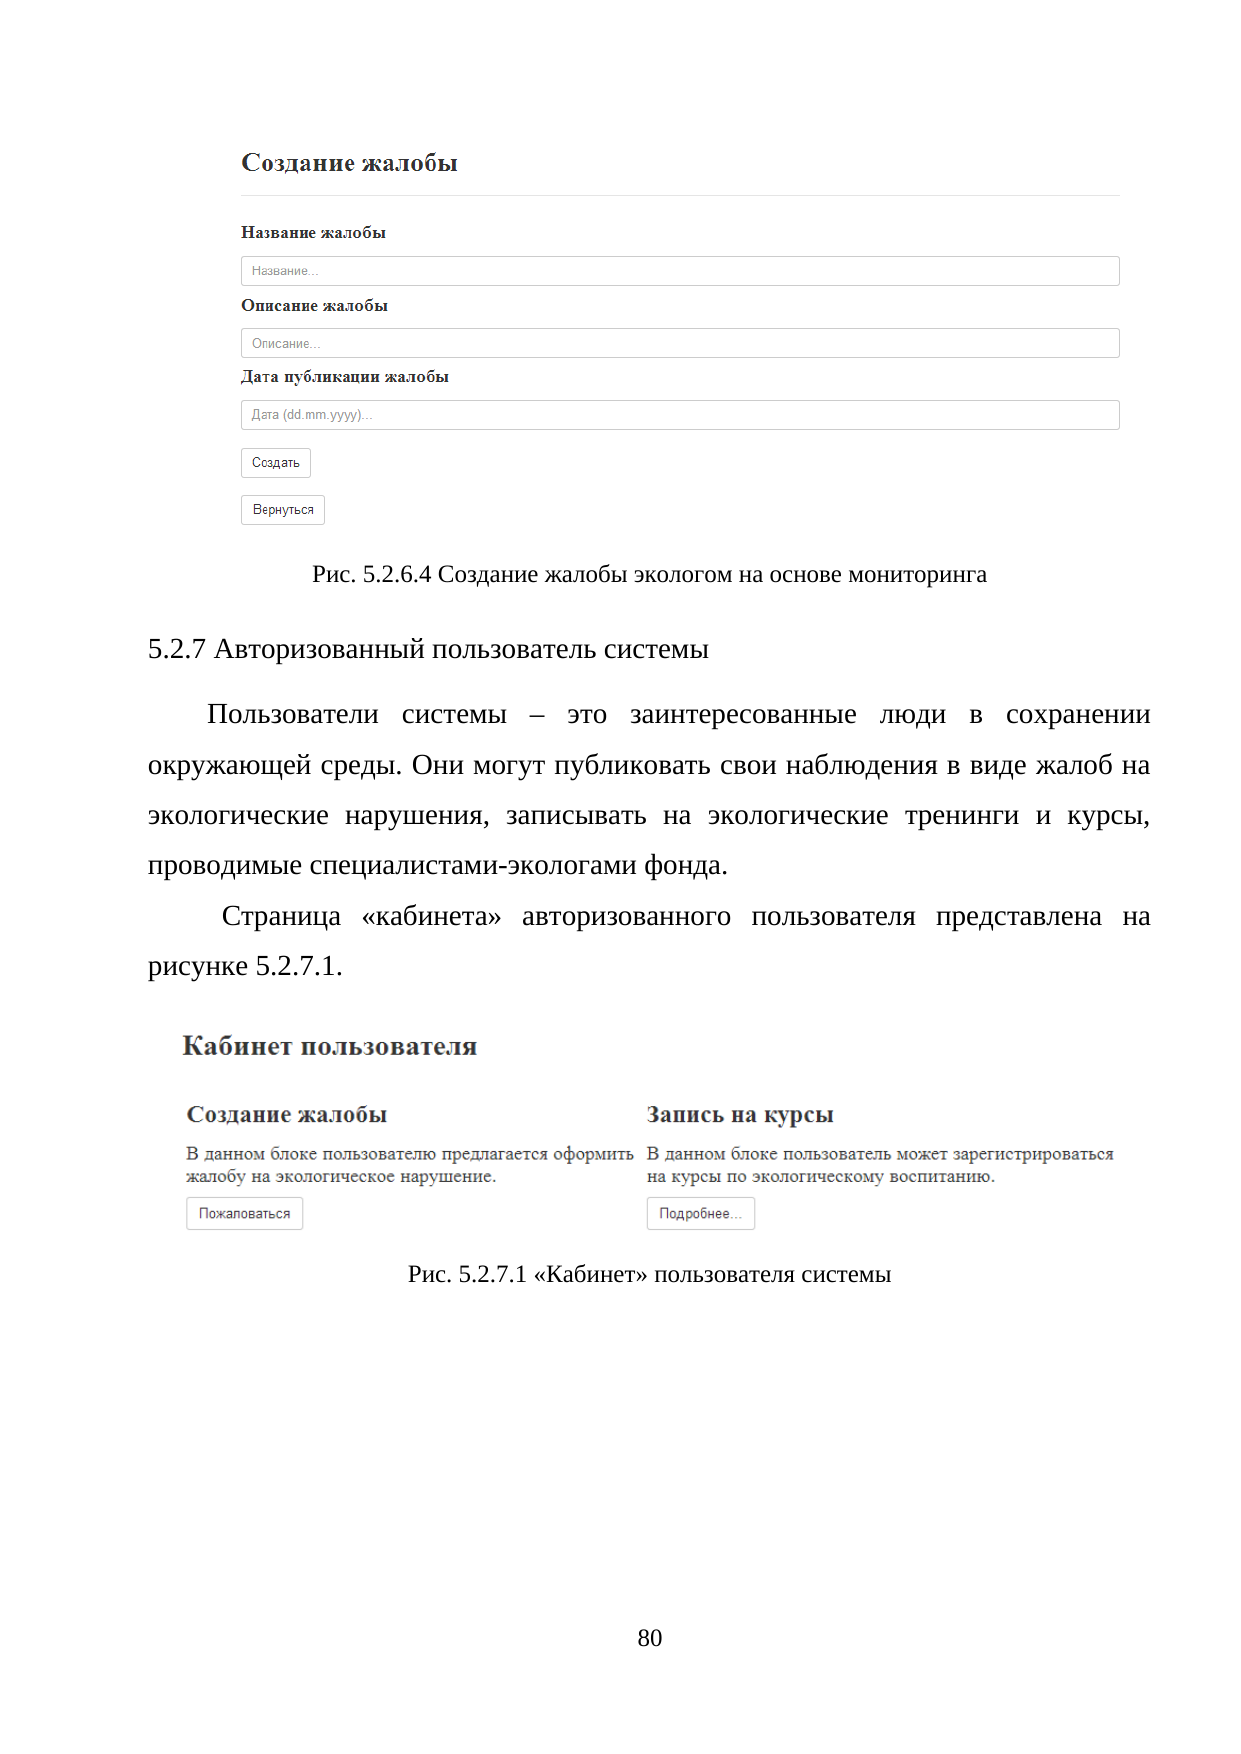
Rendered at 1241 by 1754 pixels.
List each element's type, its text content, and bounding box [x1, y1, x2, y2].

text Пользователи системы – это заинтересованные люди в сохранении окружающей среды. Они могут публиковать свои наблюдения в виде жалоб на экологические нарушения, записывать на экологические тренинги и курсы, проводимые специалистами-экологами фонда. [148, 696, 1152, 881]
text Страница «кабинета» авторизованного пользователя представлена на рисунке 5.2.7.1. [148, 898, 1152, 982]
picture [224, 131, 1149, 545]
subtitle 5.2.7 Авторизованный пользователь системы [148, 632, 1152, 665]
text Рис. 5.2.7.1 «Кабинет» пользователя системы [148, 1259, 1152, 1288]
text Рис. 5.2.6.4 Создание жалобы экологом на основе мониторинга [148, 559, 1152, 588]
picture [164, 1026, 1135, 1260]
